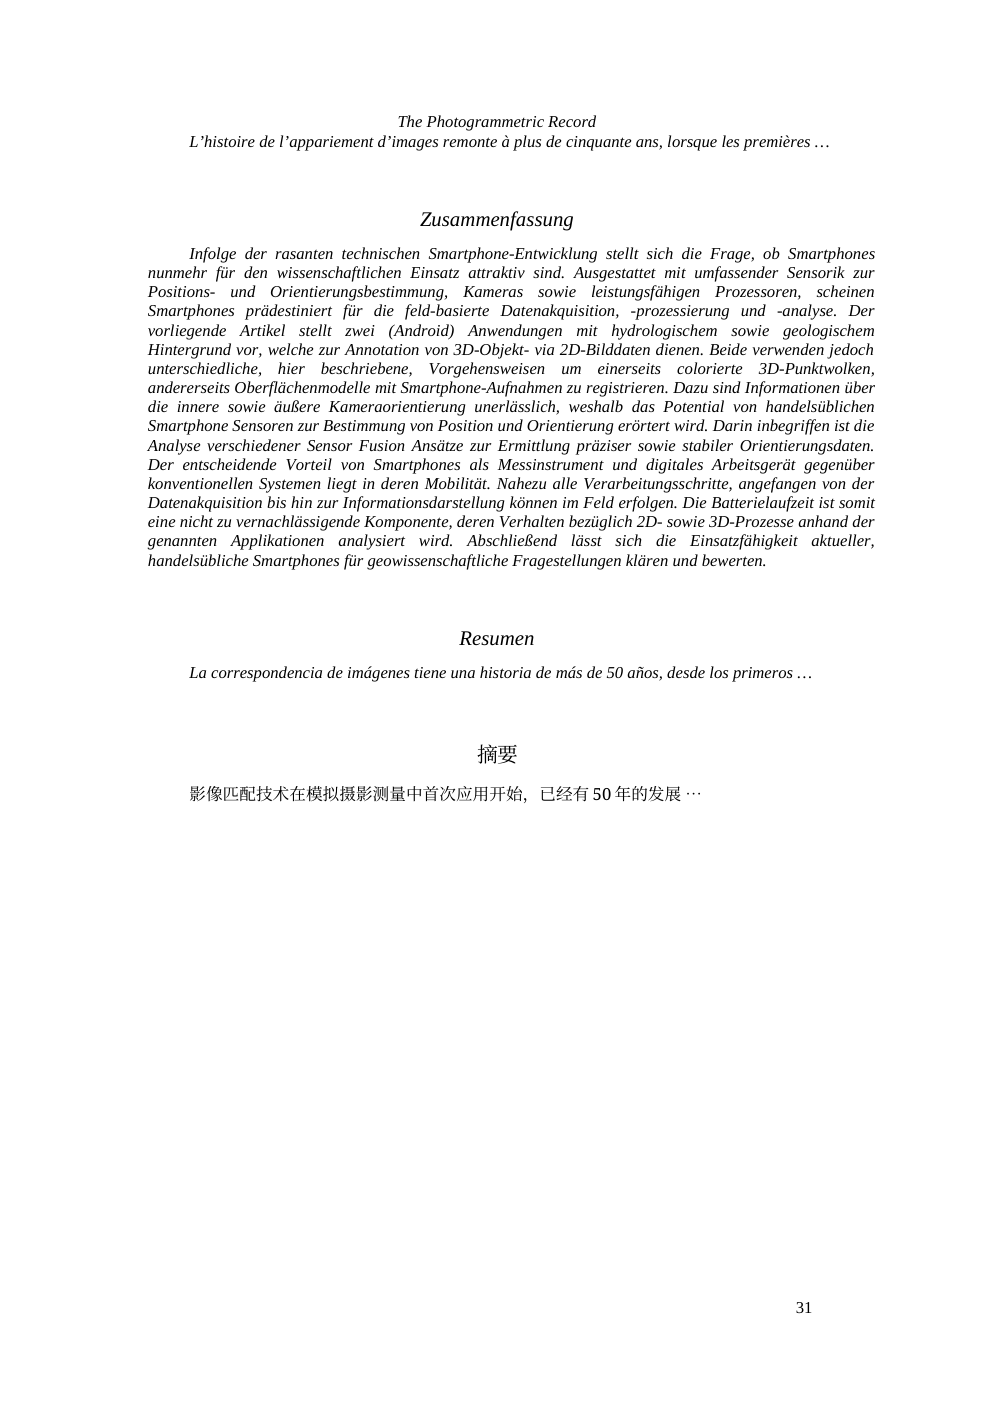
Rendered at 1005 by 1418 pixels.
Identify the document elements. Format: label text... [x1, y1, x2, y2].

text La correspondencia de imágenes tiene una historia de más de 50 años, desde los primeros … [148, 663, 877, 682]
text Infolge der rasanten technischen Smartphone-Entwicklung stellt sich die Frage, ob Smartphones nunmehr für den wissenschaftlichen Einsatz attraktiv sind. Ausgestattet mit umfassender Sensorik zur Positions- und Orientierungsbestimmung, Kameras sowie leistungsfähigen Prozessoren, scheinen Smartphones prädestiniert für die feld-basierte Datenakquisition, -prozessierung und -analyse. Der vorliegende Artikel stellt zwei (Android) Anwendungen mit hydrologischem sowie geologischem Hintergrund vor, welche zur Annotation von 3D-Objekt- via 2D-Bilddaten dienen. Beide verwenden jedoch unterschiedliche, hier beschriebene, Vorgehensweisen um einerseits colorierte 3D-Punktwolken, andererseits Oberflächenmodelle mit Smartphone-Aufnahmen zu registrieren. Dazu sind Informationen über die innere sowie äußere Kameraorientierung unerlässlich, weshalb das Potential von handelsüblichen Smartphone Sensoren zur Bestimmung von Position und Orientierung erörtert wird. Darin inbegriffen ist die Analyse verschiedener Sensor Fusion Ansätze zur Ermittlung präziser sowie stabiler Orientierungsdaten. Der entscheidende Vorteil von Smartphones als Messinstrument und digitales Arbeitsgerät gegenüber konventionellen Systemen liegt in deren Mobilität. Nahezu alle Verarbeitungsschritte, angefangen von der Datenakquisition bis hin zur Informationsdarstellung können im Feld erfolgen. Die Batterielaufzeit ist somit eine nicht zu vernachlässigende Komponente, deren Verhalten bezüglich 2D- sowie 3D-Prozesse anhand der genannten Applikationen analysiert wird. Abschließend lässt sich die Einsatzfähigkeit aktueller, handelsübliche Smartphones für geowissenschaftliche Fragestellungen klären und bewerten. [148, 244, 877, 569]
text Zusammenfassung [118, 207, 877, 231]
text Resumen [118, 626, 877, 650]
text L’histoire de l’appariement d’images remonte à plus de cinquante ans, lorsque les premières … [148, 131, 877, 151]
text 摘要 [118, 739, 877, 768]
text 影像匹配技术在模拟摄影测量中首次应用开始，已经有50年的发展 … [148, 781, 877, 805]
